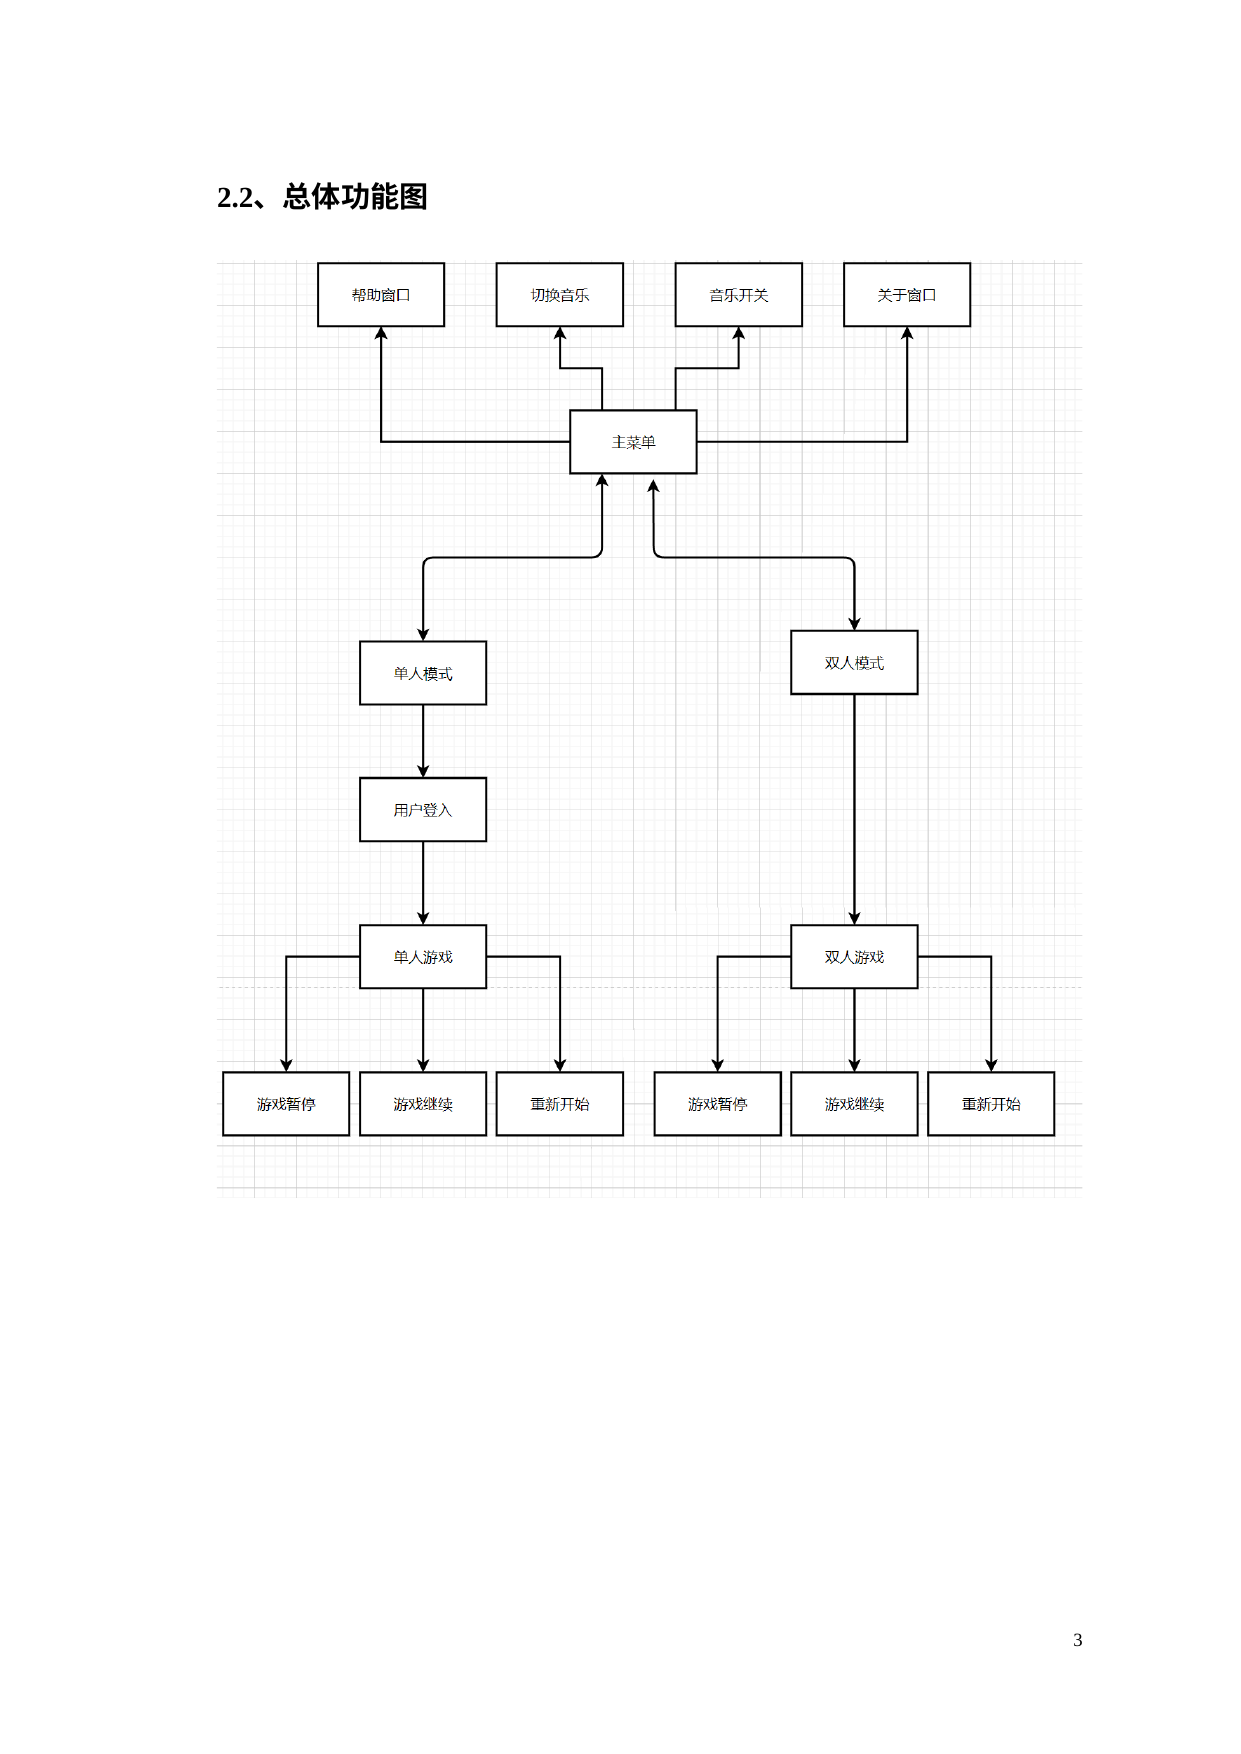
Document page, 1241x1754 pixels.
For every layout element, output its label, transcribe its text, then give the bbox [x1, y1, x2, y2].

picture [216, 260, 1083, 1198]
subtitle 2.2、总体功能图 [217, 162, 1082, 227]
